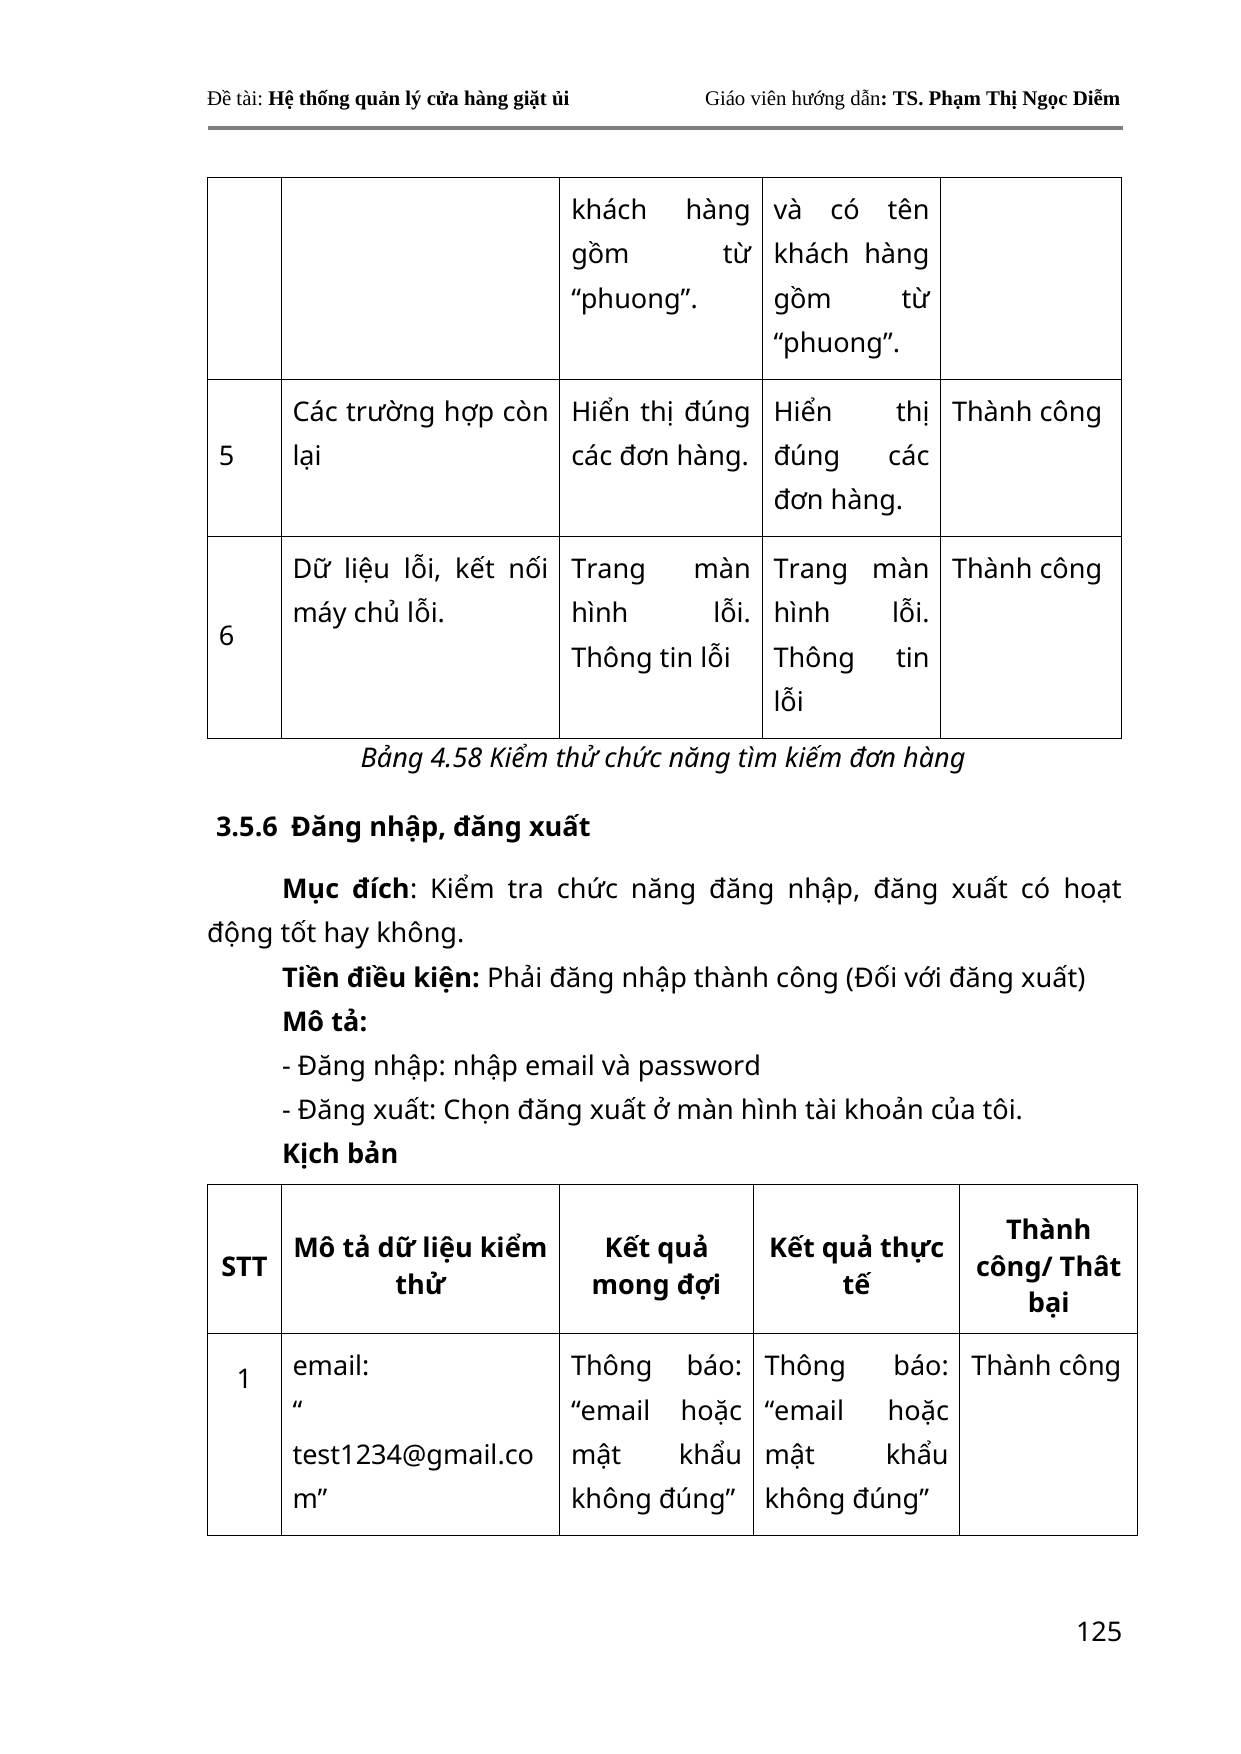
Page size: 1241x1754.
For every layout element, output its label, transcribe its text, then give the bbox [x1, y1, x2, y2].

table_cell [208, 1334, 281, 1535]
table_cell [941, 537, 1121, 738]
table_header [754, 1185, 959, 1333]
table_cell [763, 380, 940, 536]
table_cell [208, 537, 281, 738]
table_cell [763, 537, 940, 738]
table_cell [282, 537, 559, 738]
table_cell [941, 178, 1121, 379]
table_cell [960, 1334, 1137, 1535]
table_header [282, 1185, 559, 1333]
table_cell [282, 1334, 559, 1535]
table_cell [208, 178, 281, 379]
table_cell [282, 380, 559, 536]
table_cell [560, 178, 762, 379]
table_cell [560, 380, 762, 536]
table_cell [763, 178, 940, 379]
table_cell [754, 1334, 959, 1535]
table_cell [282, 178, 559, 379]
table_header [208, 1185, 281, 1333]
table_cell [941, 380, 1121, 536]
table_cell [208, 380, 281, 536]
text 4 [207, 739, 1122, 776]
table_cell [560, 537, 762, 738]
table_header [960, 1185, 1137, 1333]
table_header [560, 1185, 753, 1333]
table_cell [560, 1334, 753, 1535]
